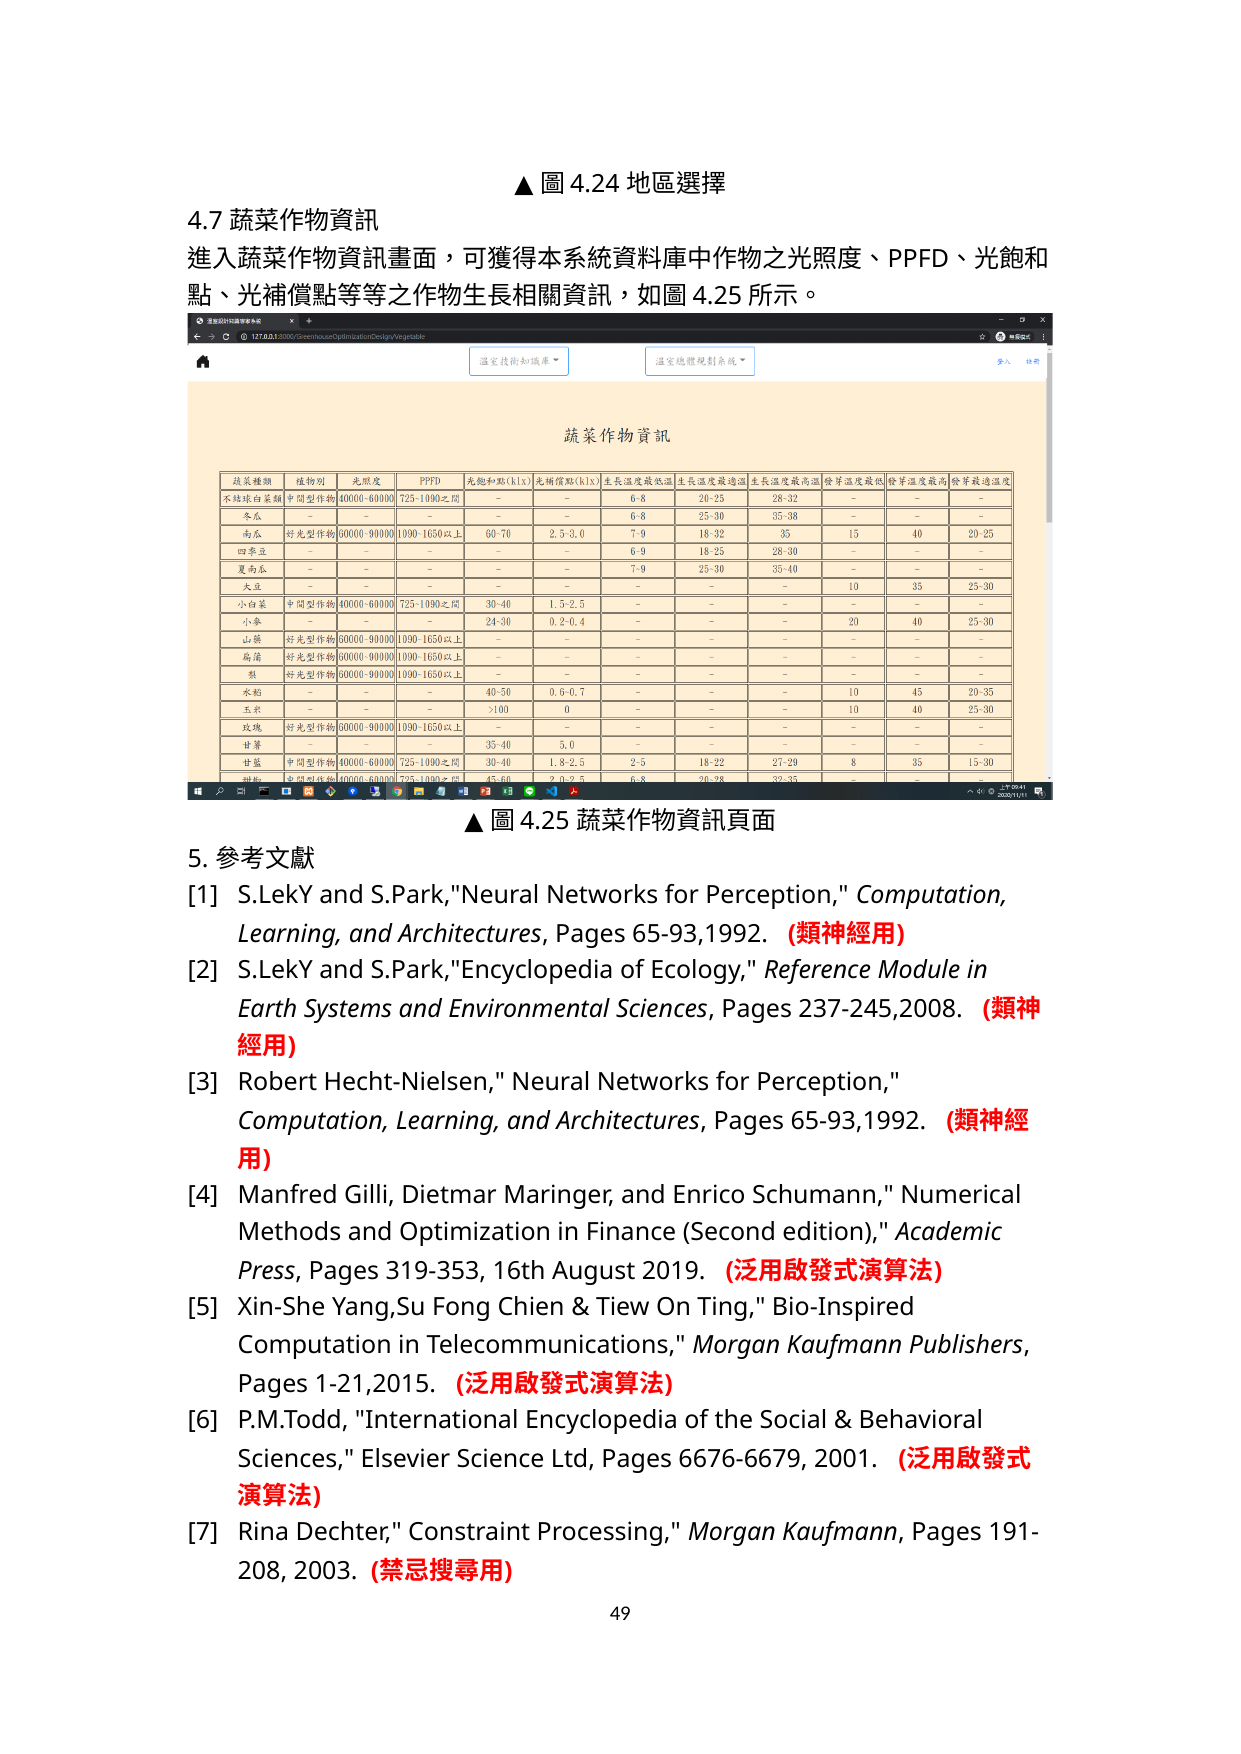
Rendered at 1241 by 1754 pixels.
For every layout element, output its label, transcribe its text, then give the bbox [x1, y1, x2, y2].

list P.M.Todd, "International Encyclopedia of the Social & Behavioral Sciences," Elsevier Science Ltd, Pages 6676-6679, 2001. (泛用啟發式演算法) [187, 1400, 1053, 1512]
text 進入蔬菜作物資訊畫面，可獲得本系統資料庫中作物之光照度、PPFD、光飽和點、光補償點等等之作物生長相關資訊，如圖4.25 所示。 [187, 237, 1053, 312]
text 4.7 蔬菜作物資訊 [187, 200, 1053, 237]
list Xin-She Yang,Su Fong Chien & Tiew On Ting," Bio-Inspired Computation in Telecommunications," Morgan Kaufmann Publishers, Pages 1-21,2015. (泛用啟發式演算法) [187, 1287, 1053, 1400]
picture [188, 342, 1048, 378]
list Rina Dechter," Constraint Processing," Morgan Kaufmann, Pages 191-208, 2003. (禁忌搜尋用) [187, 1512, 1053, 1587]
list Robert Hecht-Nielsen," Neural Networks for Perception," Computation, Learning, and Architectures, Pages 65-93,1992. (類神經用) [187, 1062, 1053, 1175]
list S.LekY and S.Park,"Encyclopedia of Ecology," Reference Module in Earth Systems and Environmental Sciences, Pages 237-245,2008. (類神經用) [187, 950, 1053, 1062]
text ▲ 圖4.24 地區選擇 [187, 162, 1053, 200]
list Manfred Gilli, Dietmar Maringer, and Enrico Schumann," Numerical Methods and Optimization in Finance (Second edition)," Academic Press, Pages 319-353, 16th August 2019. (泛用啟發式演算法) [187, 1175, 1053, 1287]
list S.LekY and S.Park,"Neural Networks for Perception," Computation, Learning, and Architectures, Pages 65-93,1992. (類神經用) [187, 875, 1053, 950]
text ▲ 圖4.25 蔬菜作物資訊頁面 [187, 800, 1053, 837]
text 5. 參考文獻 [187, 837, 1053, 875]
